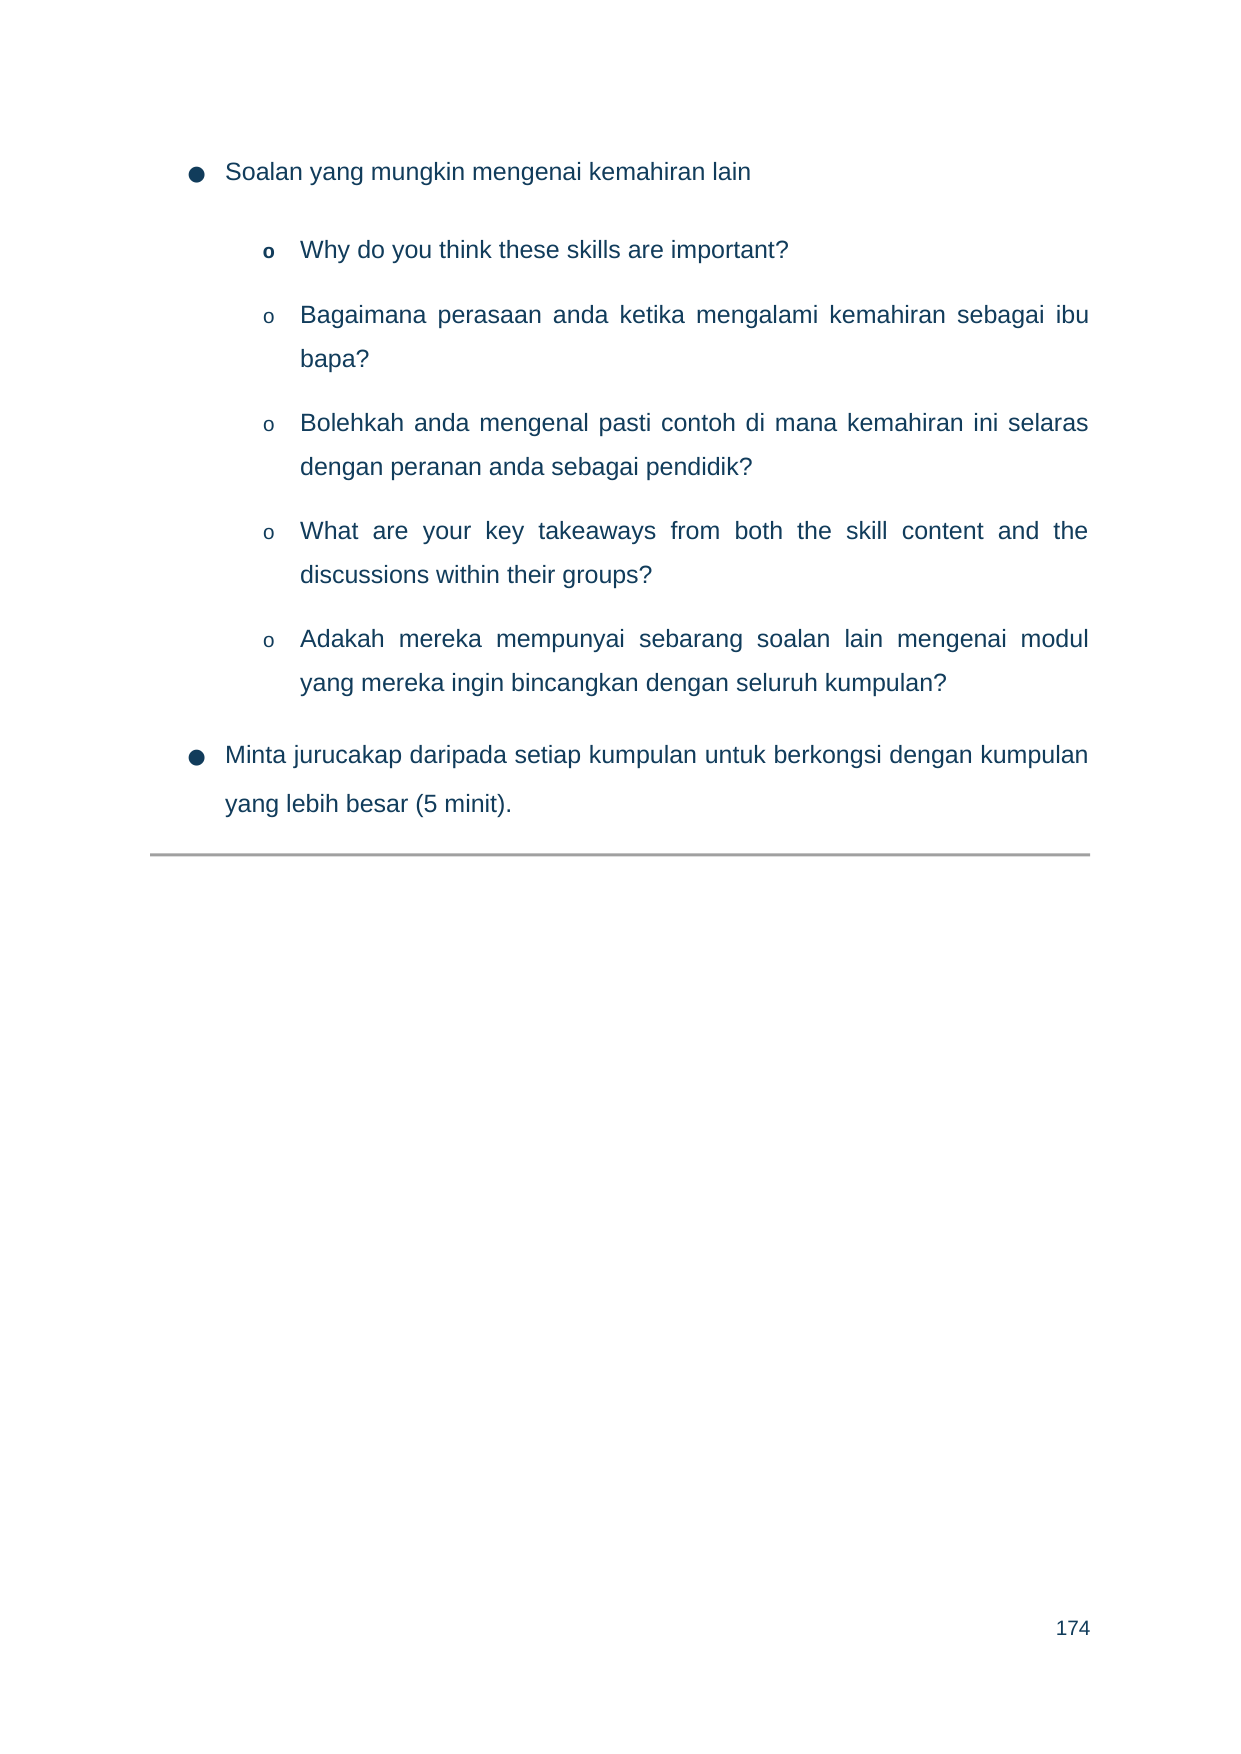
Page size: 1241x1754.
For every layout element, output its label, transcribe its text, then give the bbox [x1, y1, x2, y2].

list Bolehkah anda mengenal pasti contoh di mana kemahiran ini selaras dengan peranan anda sebagai pendidik? [262, 408, 1090, 481]
list Minta jurucakap daripada setiap kumpulan untuk berkongsi dengan kumpulan yang lebih besar (5 minit). [187, 732, 1090, 818]
list Soalan yang mungkin mengenai kemahiran lain [187, 150, 1090, 193]
list Adakah mereka mempunyai sebarang soalan lain mengenai modul yang mereka ingin bincangkan dengan seluruh kumpulan? [262, 624, 1090, 697]
list Bagaimana perasaan anda ketika mengalami kemahiran sebagai ibu bapa? [262, 300, 1090, 373]
list Why do you think these skills are important? [262, 235, 1090, 264]
list What are your key takeaways from both the skill content and the discussions within their groups? [262, 516, 1090, 589]
